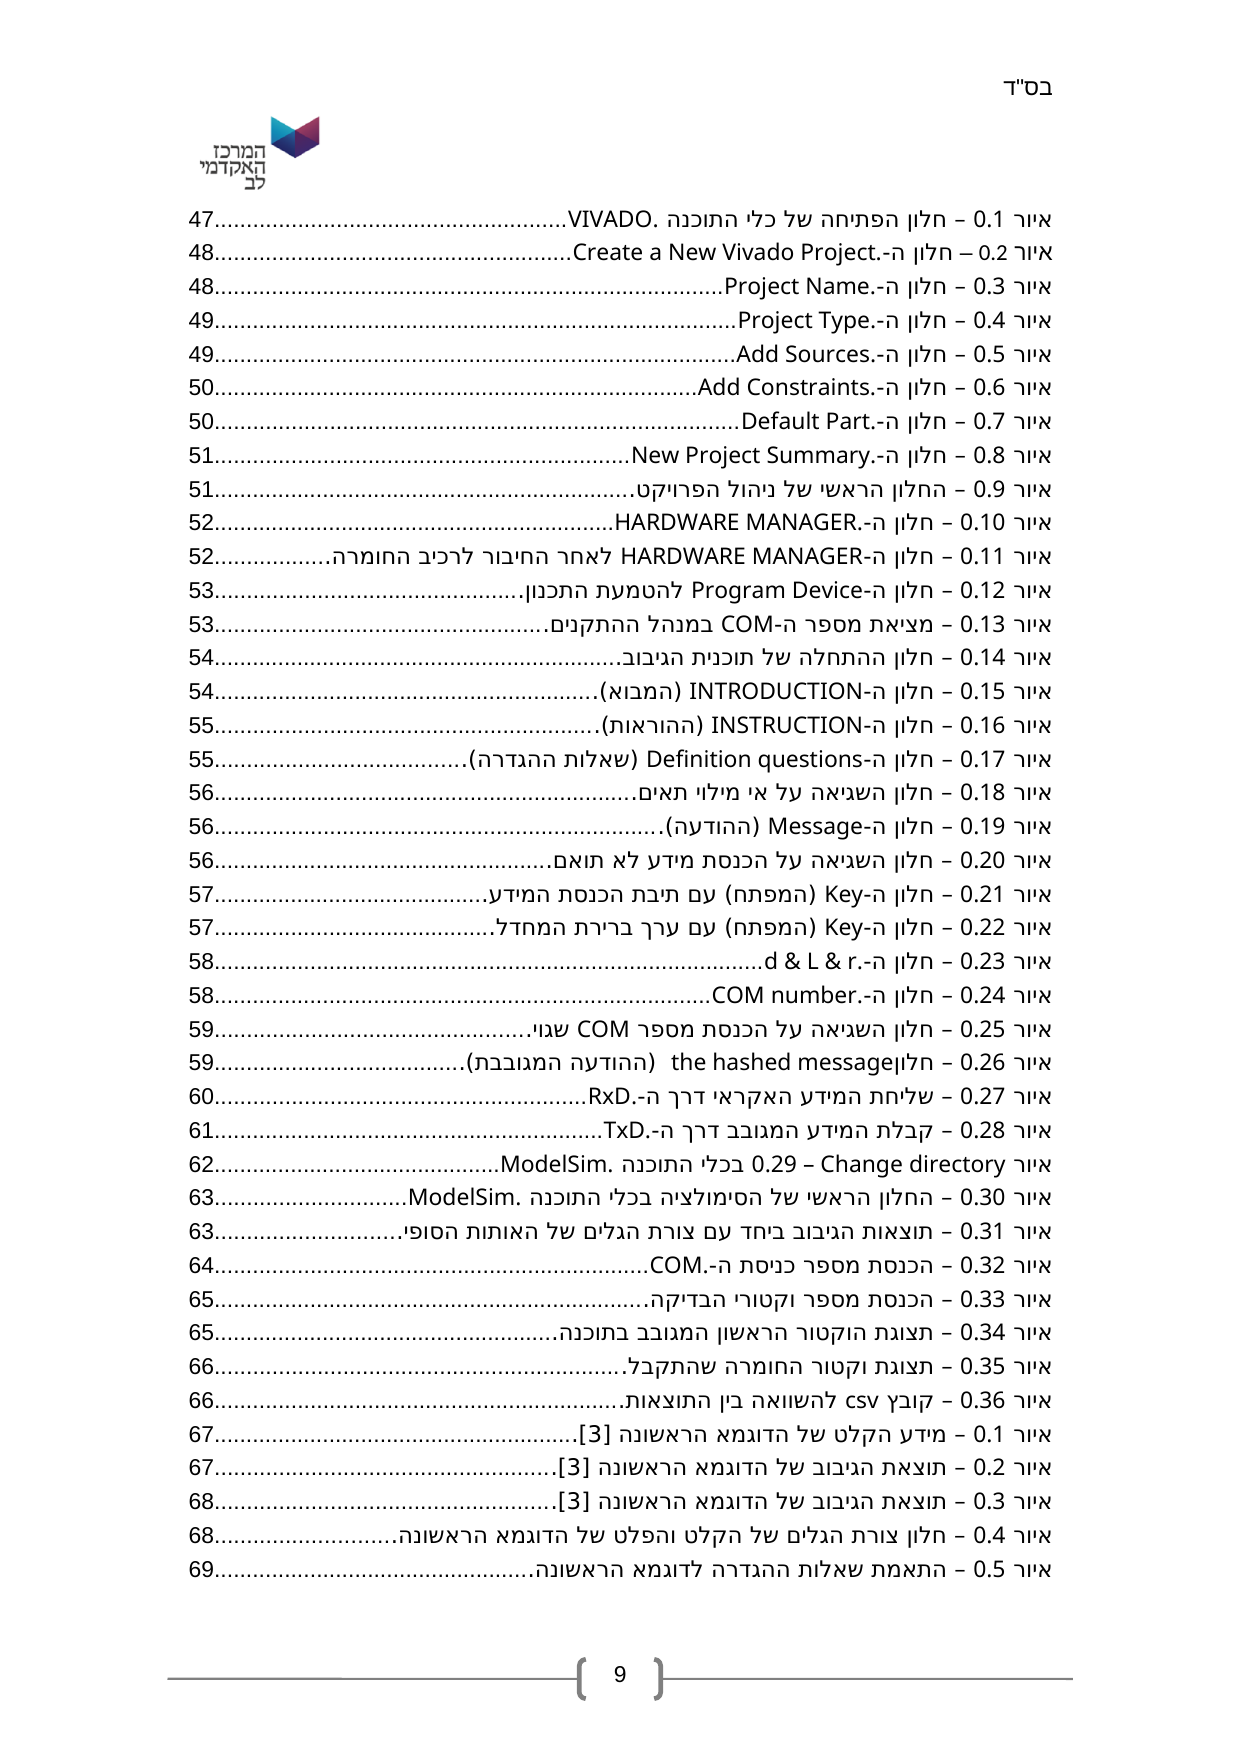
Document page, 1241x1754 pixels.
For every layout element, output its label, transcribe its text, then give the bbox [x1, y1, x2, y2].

text איור ‎0.4 – חלון ה-Project Type. 49 [187, 304, 1053, 335]
text איור ‎0.14 – חלון ההתחלה של תוכנית הגיבוב. 54 [187, 641, 1053, 673]
text איור ‎0.3 – תוצאת הגיבוב של הדוגמא הראשונה [3]. 68 [187, 1485, 1053, 1516]
text איור ‎0.31 – תוצאות הגיבוב ביחד עם צורת הגלים של האותות הסופי. 63 [187, 1215, 1053, 1246]
text איור ‎0.8 – חלון ה-New Project Summary. 51 [187, 439, 1053, 470]
text איור ‎0.29 – Change directory בכלי התוכנה ModelSim. 62 [187, 1148, 1053, 1179]
text איור ‎0.26 – חלוןthe hashed message (ההודעה המגובבת). 59 [187, 1046, 1053, 1078]
text איור ‎0.19 – חלון ה-Message (ההודעה). 56 [187, 810, 1053, 841]
text איור ‎0.1 – מידע הקלט של הדוגמא הראשונה [3]. 67 [187, 1418, 1053, 1449]
text איור ‎0.25 – חלון השגיאה על הכנסת מספר COM שגוי. 59 [187, 1013, 1053, 1044]
text איור ‎0.5 – חלון ה-Add Sources. 49 [187, 338, 1053, 369]
text איור ‎0.4 – חלון צורת הגלים של הקלט והפלט של הדוגמא הראשונה. 68 [187, 1519, 1053, 1550]
text איור ‎0.32 – הכנסת מספר כניסת ה-COM. 64 [187, 1249, 1053, 1280]
text איור ‎0.2 – תוצאת הגיבוב של הדוגמא הראשונה [3]. 67 [187, 1451, 1053, 1483]
text איור ‎0.10 – חלון ה-HARDWARE MANAGER. 52 [187, 506, 1053, 538]
text איור ‎0.20 – חלון השגיאה על הכנסת מידע לא תואם. 56 [187, 844, 1053, 875]
text איור ‎0.27 – שליחת המידע האקראי דרך ה-RxD. 60 [187, 1080, 1053, 1111]
text איור ‎0.13 – מציאת מספר ה-COM במנהל ההתקנים. 53 [187, 608, 1053, 639]
text איור ‎0.18 – חלון השגיאה על אי מילוי תאים. 56 [187, 776, 1053, 808]
text איור ‎0.7 – חלון ה-Default Part. 50 [187, 405, 1053, 436]
text איור ‎0.3 – חלון ה-Project Name. 48 [187, 270, 1053, 301]
text איור ‎0.24 – חלון ה-COM number. 58 [187, 979, 1053, 1010]
text איור ‎0.30 – החלון הראשי של הסימולציה בכלי התוכנה ModelSim. 63 [187, 1181, 1053, 1213]
text איור ‎0.35 – תצוגת וקטור החומרה שהתקבל. 66 [187, 1350, 1053, 1381]
text איור ‎0.33 – הכנסת מספר וקטורי הבדיקה. 65 [187, 1283, 1053, 1314]
text איור ‎0.21 – חלון ה-Key (המפתח) עם תיבת הכנסת המידע. 57 [187, 878, 1053, 909]
text איור ‎0.23 – חלון ה-d & L & r. 58 [187, 945, 1053, 976]
text איור ‎0.5 – התאמת שאלות ההגדרה לדוגמא הראשונה. 69 [187, 1553, 1053, 1584]
text איור ‎0.36 – קובץ csv להשוואה בין התוצאות. 66 [187, 1384, 1053, 1415]
text איור ‎0.17 – חלון ה-Definition questions (שאלות ההגדרה). 55 [187, 743, 1053, 774]
text איור ‎0.11 – חלון ה-HARDWARE MANAGER לאחר החיבור לרכיב החומרה. 52 [187, 540, 1053, 571]
text איור ‎0.6 – חלון ה-Add Constraints. 50 [187, 371, 1053, 403]
text איור ‎0.28 – קבלת המידע המגובב דרך ה-TxD. 61 [187, 1114, 1053, 1145]
text איור ‎0.16 – חלון ה-INSTRUCTION (ההוראות). 55 [187, 709, 1053, 740]
text איור ‎0.1 – חלון הפתיחה של כלי התוכנה VIVADO. 47 [187, 203, 1053, 234]
text איור ‎0.22 – חלון ה-Key (המפתח) עם ערך ברירת המחדל. 57 [187, 911, 1053, 943]
text איור ‎0.15 – חלון ה-INTRODUCTION (המבוא). 54 [187, 675, 1053, 706]
text איור ‎0.12 – חלון ה-Program Device להטמעת התכנון. 53 [187, 574, 1053, 605]
text איור ‎0.9 – החלון הראשי של ניהול הפרויקט. 51 [187, 473, 1053, 504]
text איור ‎0.2 – חלון ה-Create a New Vivado Project. 48 [187, 236, 1053, 268]
text איור ‎0.34 – תצוגת הוקטור הראשון המגובב בתוכנה. 65 [187, 1316, 1053, 1348]
